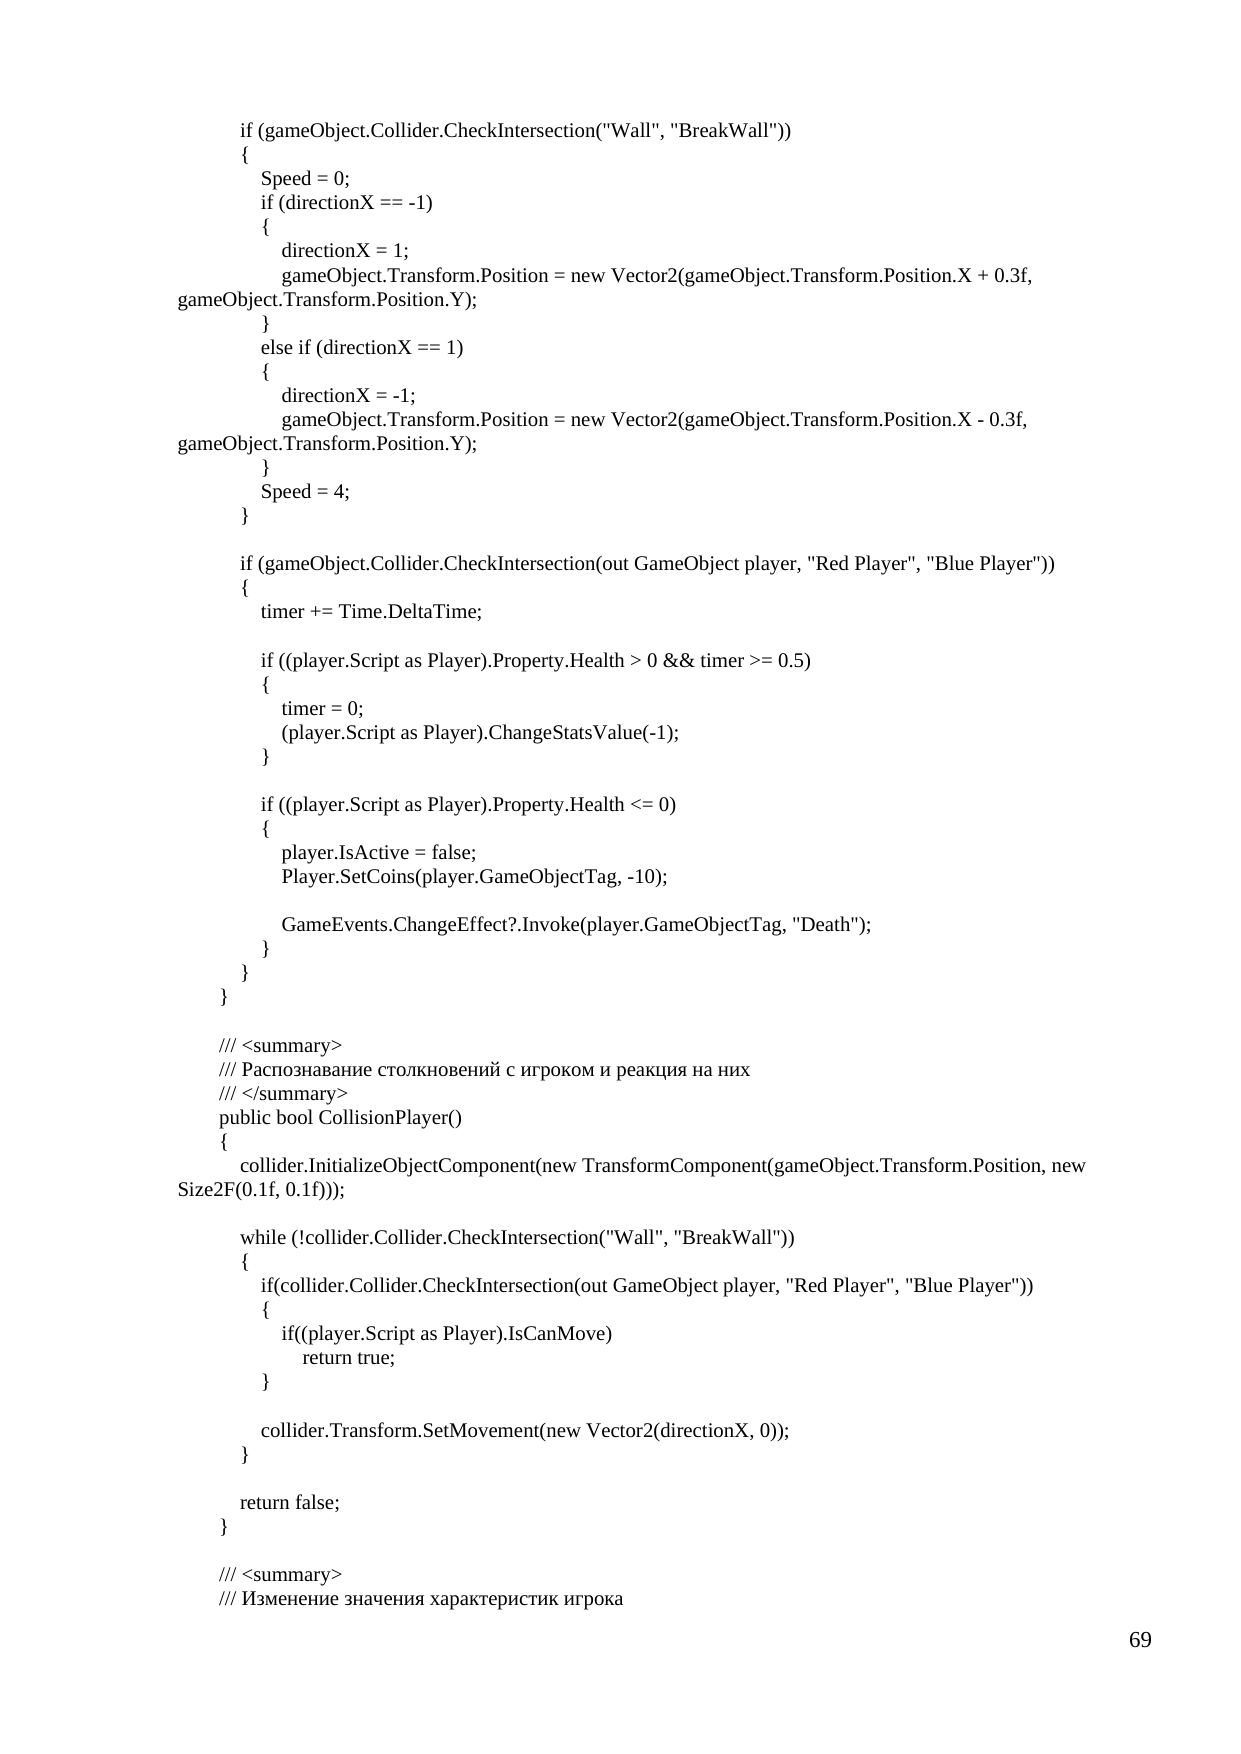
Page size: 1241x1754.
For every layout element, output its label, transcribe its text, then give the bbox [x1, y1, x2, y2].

text gameObject.Transform.Position = new Vector2(gameObject.Transform.Position.X - 0.3f, gameObject.Transform.Position.Y); [177, 407, 1152, 455]
text directionX = -1; [177, 383, 1152, 407]
text { [177, 142, 1152, 166]
text directionX = 1; [177, 238, 1152, 262]
text if (gameObject.Collider.CheckIntersection("Wall", "BreakWall")) [177, 118, 1152, 142]
text return false; [177, 1490, 1152, 1514]
text if (gameObject.Collider.CheckIntersection(out GameObject player, "Red Player", "Blue Player")) [177, 551, 1152, 575]
text } [177, 1442, 1152, 1466]
text { [177, 816, 1152, 840]
text Speed = 4; [177, 479, 1152, 503]
text } [177, 1514, 1152, 1538]
text if ((player.Script as Player).Property.Health > 0 && timer >= 0.5) [177, 647, 1152, 672]
text if((player.Script as Player).IsCanMove) [177, 1321, 1152, 1345]
text while (!collider.Collider.CheckIntersection("Wall", "BreakWall")) [177, 1225, 1152, 1249]
text { [177, 1129, 1152, 1153]
text { [177, 214, 1152, 238]
text /// Изменение значения характеристик игрока [177, 1586, 1152, 1610]
text } [177, 455, 1152, 479]
text player.IsActive = false; [177, 840, 1152, 864]
text else if (directionX == 1) [177, 335, 1152, 359]
text if ((player.Script as Player).Property.Health <= 0) [177, 792, 1152, 816]
text collider.Transform.SetMovement(new Vector2(directionX, 0)); [177, 1417, 1152, 1442]
text GameEvents.ChangeEffect?.Invoke(player.GameObjectTag, "Death"); [177, 912, 1152, 936]
text if (directionX == -1) [177, 190, 1152, 214]
text timer = 0; [177, 696, 1152, 720]
text } [177, 936, 1152, 960]
text } [177, 960, 1152, 984]
text { [177, 1297, 1152, 1321]
text } [177, 503, 1152, 527]
text } [177, 1369, 1152, 1393]
text Speed = 0; [177, 166, 1152, 190]
text } [177, 744, 1152, 768]
text if(collider.Collider.CheckIntersection(out GameObject player, "Red Player", "Blue Player")) [177, 1273, 1152, 1297]
text timer += Time.DeltaTime; [177, 599, 1152, 623]
text Player.SetCoins(player.GameObjectTag, -10); [177, 864, 1152, 888]
text /// <summary> [177, 1032, 1152, 1057]
text /// <summary> [177, 1562, 1152, 1586]
text gameObject.Transform.Position = new Vector2(gameObject.Transform.Position.X + 0.3f, gameObject.Transform.Position.Y); [177, 262, 1152, 311]
text } [177, 984, 1152, 1008]
text return true; [177, 1345, 1152, 1369]
text } [177, 311, 1152, 335]
text collider.InitializeObjectComponent(new TransformComponent(gameObject.Transform.Position, new Size2F(0.1f, 0.1f))); [177, 1153, 1152, 1201]
text { [177, 672, 1152, 696]
text public bool CollisionPlayer() [177, 1105, 1152, 1129]
text /// Распознавание столкновений с игроком и реакция на них [177, 1057, 1152, 1081]
text /// </summary> [177, 1081, 1152, 1105]
text { [177, 575, 1152, 599]
text { [177, 1249, 1152, 1273]
text (player.Script as Player).ChangeStatsValue(-1); [177, 720, 1152, 744]
text { [177, 359, 1152, 383]
